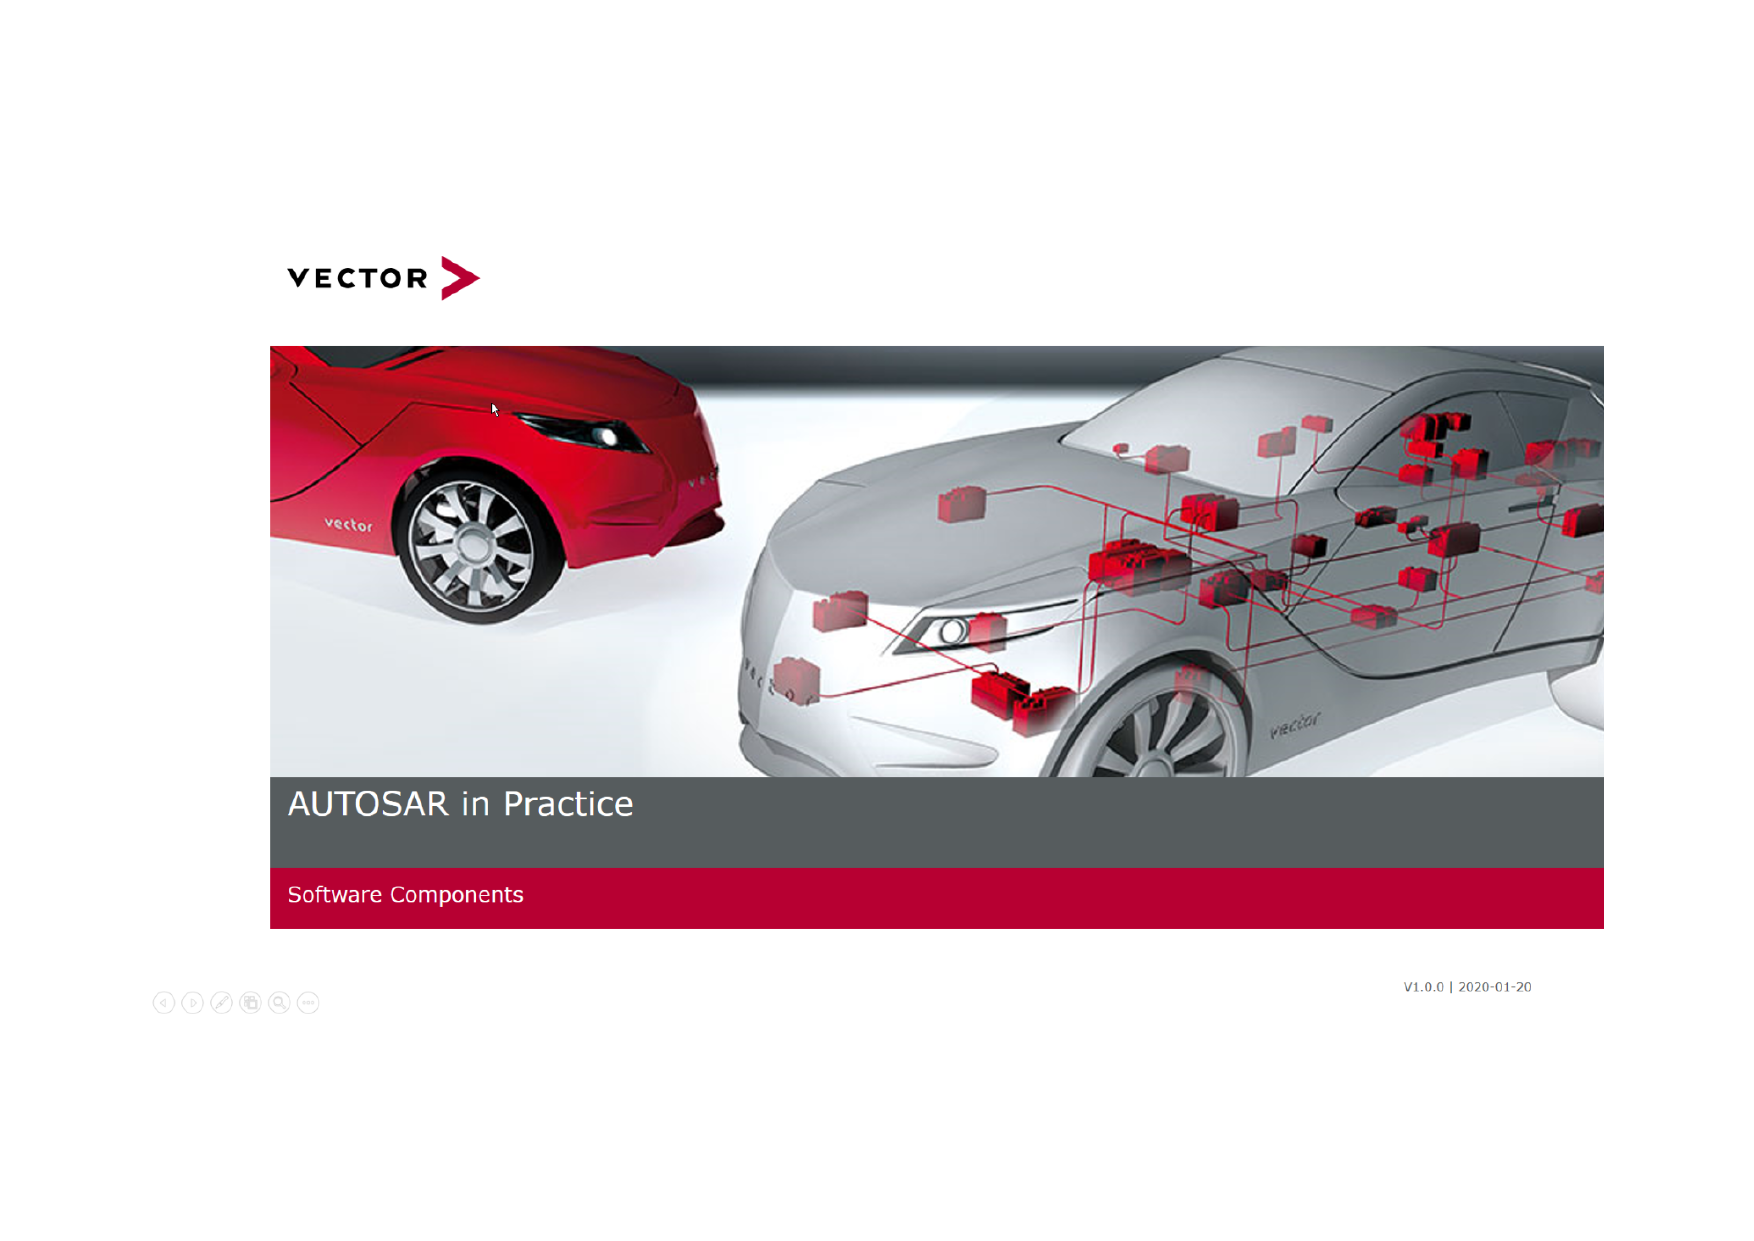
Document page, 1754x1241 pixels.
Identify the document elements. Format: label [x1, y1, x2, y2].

picture [150, 197, 1604, 1014]
